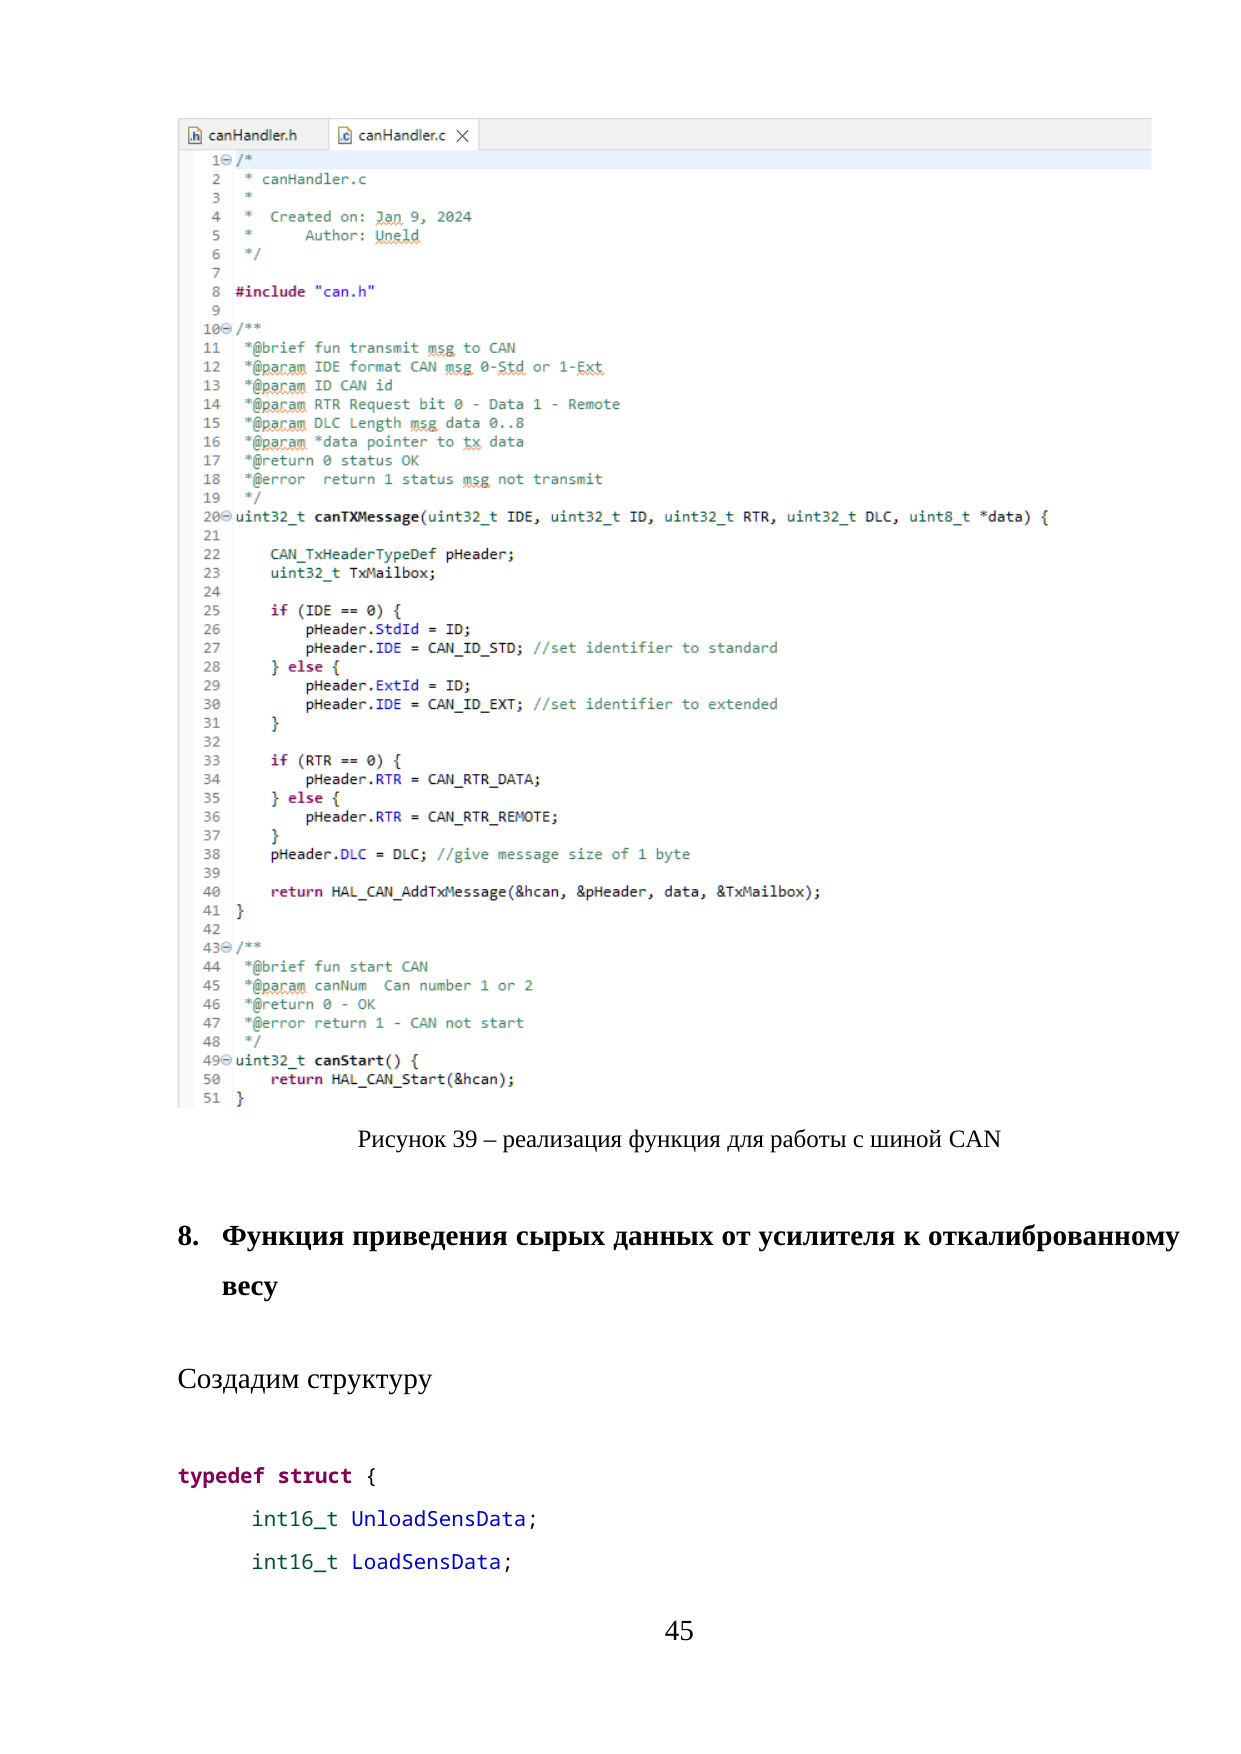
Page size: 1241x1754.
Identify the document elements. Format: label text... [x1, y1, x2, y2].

text int16_t LoadSensData; [177, 1547, 1181, 1575]
text int16_t UnloadSensData; [177, 1504, 1181, 1533]
list Функция приведения сырых данных от усилителя к откалиброванному весу [177, 1218, 1181, 1302]
text Рисунок 39 – реализация функция для работы с шиной CAN [177, 1124, 1181, 1153]
text typedef struct { [177, 1462, 1181, 1490]
picture [177, 118, 1152, 1108]
text Создадим структуру [177, 1361, 1181, 1394]
